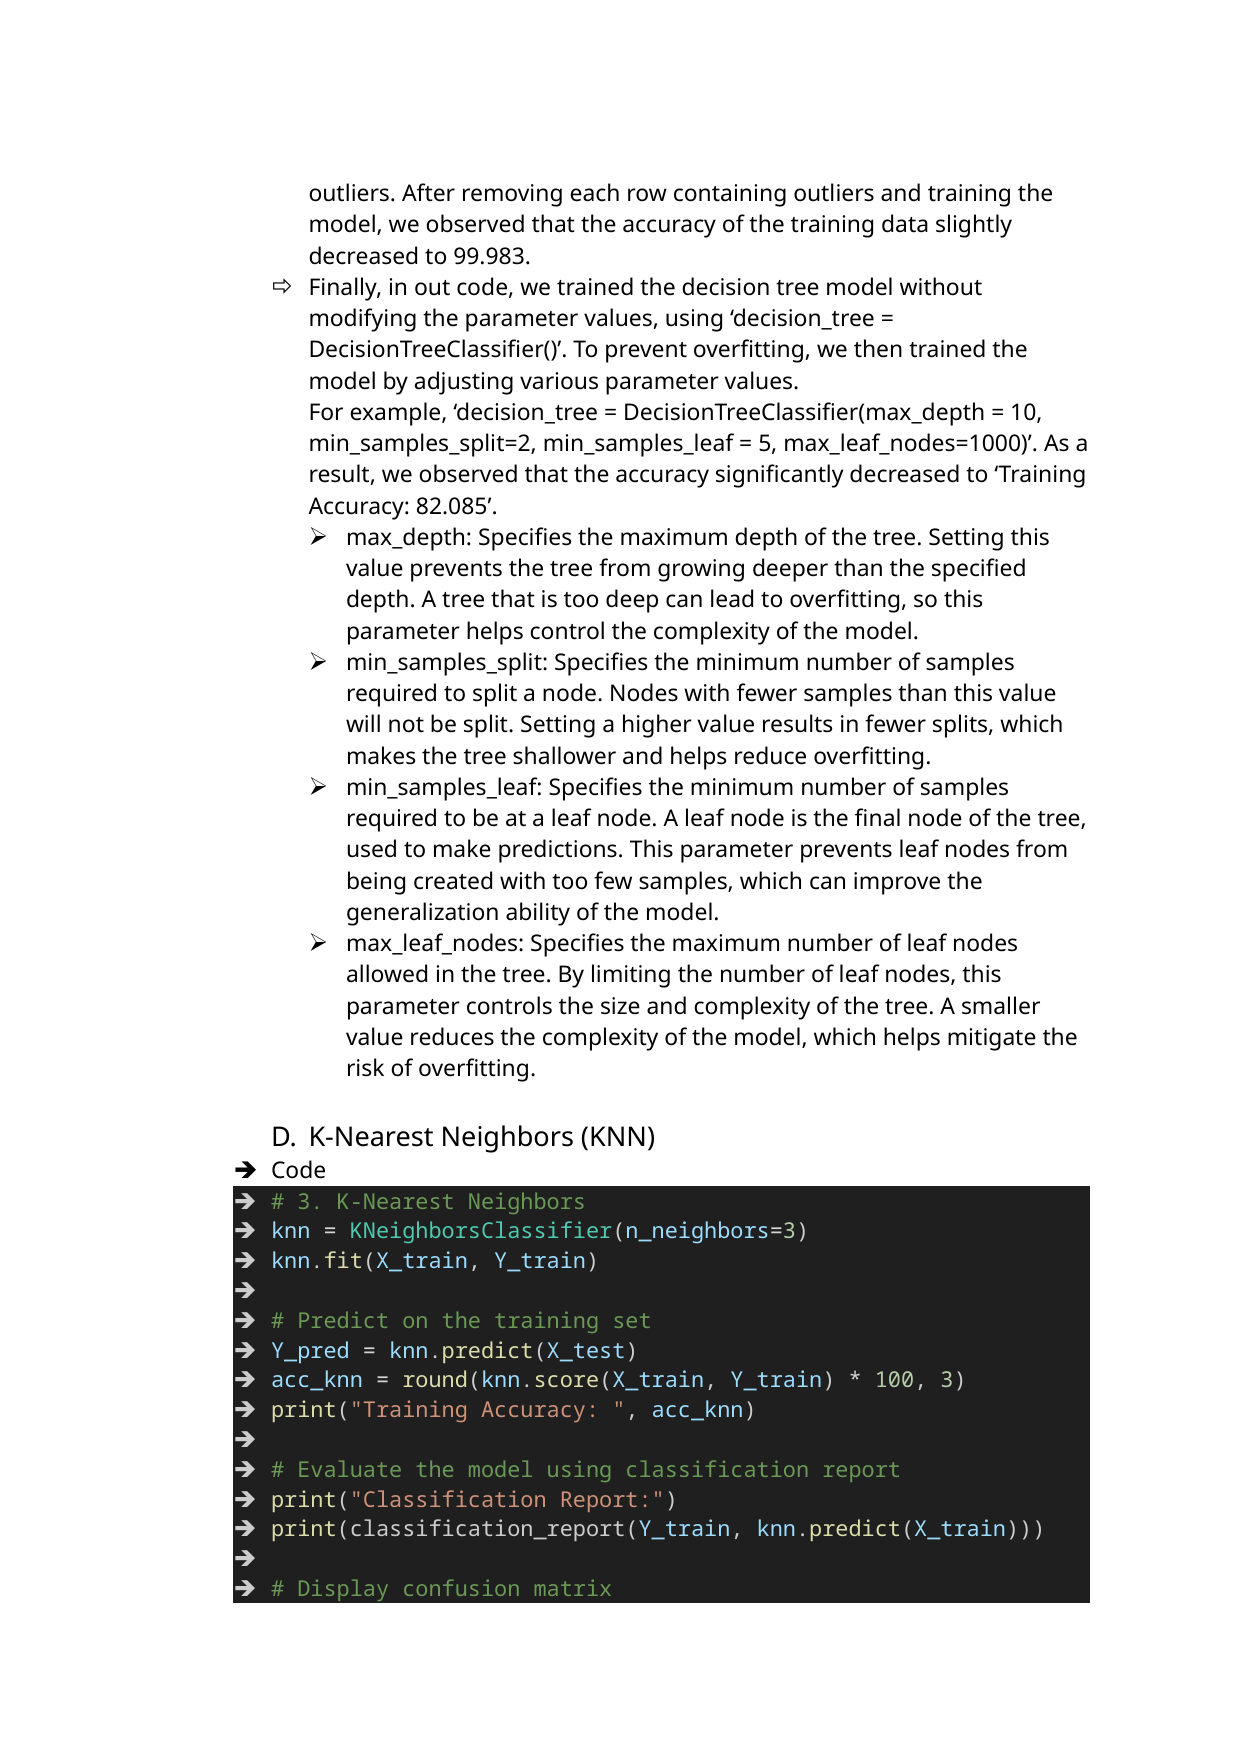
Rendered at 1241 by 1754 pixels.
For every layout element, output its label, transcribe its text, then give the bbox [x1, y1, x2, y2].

list # Predict on the training set [233, 1305, 1090, 1334]
list # Evaluate the model using classification report [233, 1454, 1090, 1483]
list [271, 177, 1090, 271]
list knn.fit(X_train, Y_train) [233, 1245, 1090, 1275]
list # Display confusion matrix [233, 1573, 1090, 1603]
list print("Classification Report:") [233, 1483, 1090, 1513]
list K-Nearest Neighbors (KNN) [271, 1117, 1090, 1154]
list max_leaf_nodes: Specifies the maximum number of leaf nodes allowed in the tree. By limiting the number of leaf nodes, this parameter controls the size and complexity of the tree. A smaller value reduces the complexity of the model, which helps mitigate the risk of overfitting. [308, 927, 1090, 1083]
list max_depth: Specifies the maximum depth of the tree. Setting this value prevents the tree from growing deeper than the specified depth. A tree that is too deep can lead to overfitting, so this parameter helps control the complexity of the model. [308, 521, 1090, 646]
list min_samples_split: Specifies the minimum number of samples required to split a node. Nodes with fewer samples than this value will not be split. Setting a higher value results in fewer splits, which makes the tree shallower and helps reduce overfitting. [308, 646, 1090, 771]
list print("Training Accuracy: ", acc_knn) [233, 1394, 1090, 1424]
list # 3. K-Nearest Neighbors [233, 1186, 1090, 1215]
list For example, ‘decision_tree = DecisionTreeClassifier(max_depth = 10, min_samples_split=2, min_samples_leaf = 5, max_leaf_nodes=1000)’. As a result, we observed that the accuracy significantly decreased to ‘Training Accuracy: 82.085’. [308, 396, 1090, 521]
list print(classification_report(Y_train, knn.predict(X_train))) [233, 1513, 1090, 1543]
list min_samples_leaf: Specifies the minimum number of samples required to be at a leaf node. A leaf node is the final node of the tree, used to make predictions. This parameter prevents leaf nodes from being created with too few samples, which can improve the generalization ability of the model. [308, 771, 1090, 927]
list Finally, in out code, we trained the decision tree model without modifying the parameter values, using ‘decision_tree = DecisionTreeClassifier()’. To prevent overfitting, we then trained the model by adjusting various parameter values. [271, 271, 1090, 396]
list Code [233, 1154, 1090, 1186]
list Y_pred = knn.predict(X_test) [233, 1334, 1090, 1364]
list knn = KNeighborsClassifier(n_neighbors=3) [233, 1215, 1090, 1245]
list acc_knn = round(knn.score(X_train, Y_train) * 100, 3) [233, 1364, 1090, 1394]
